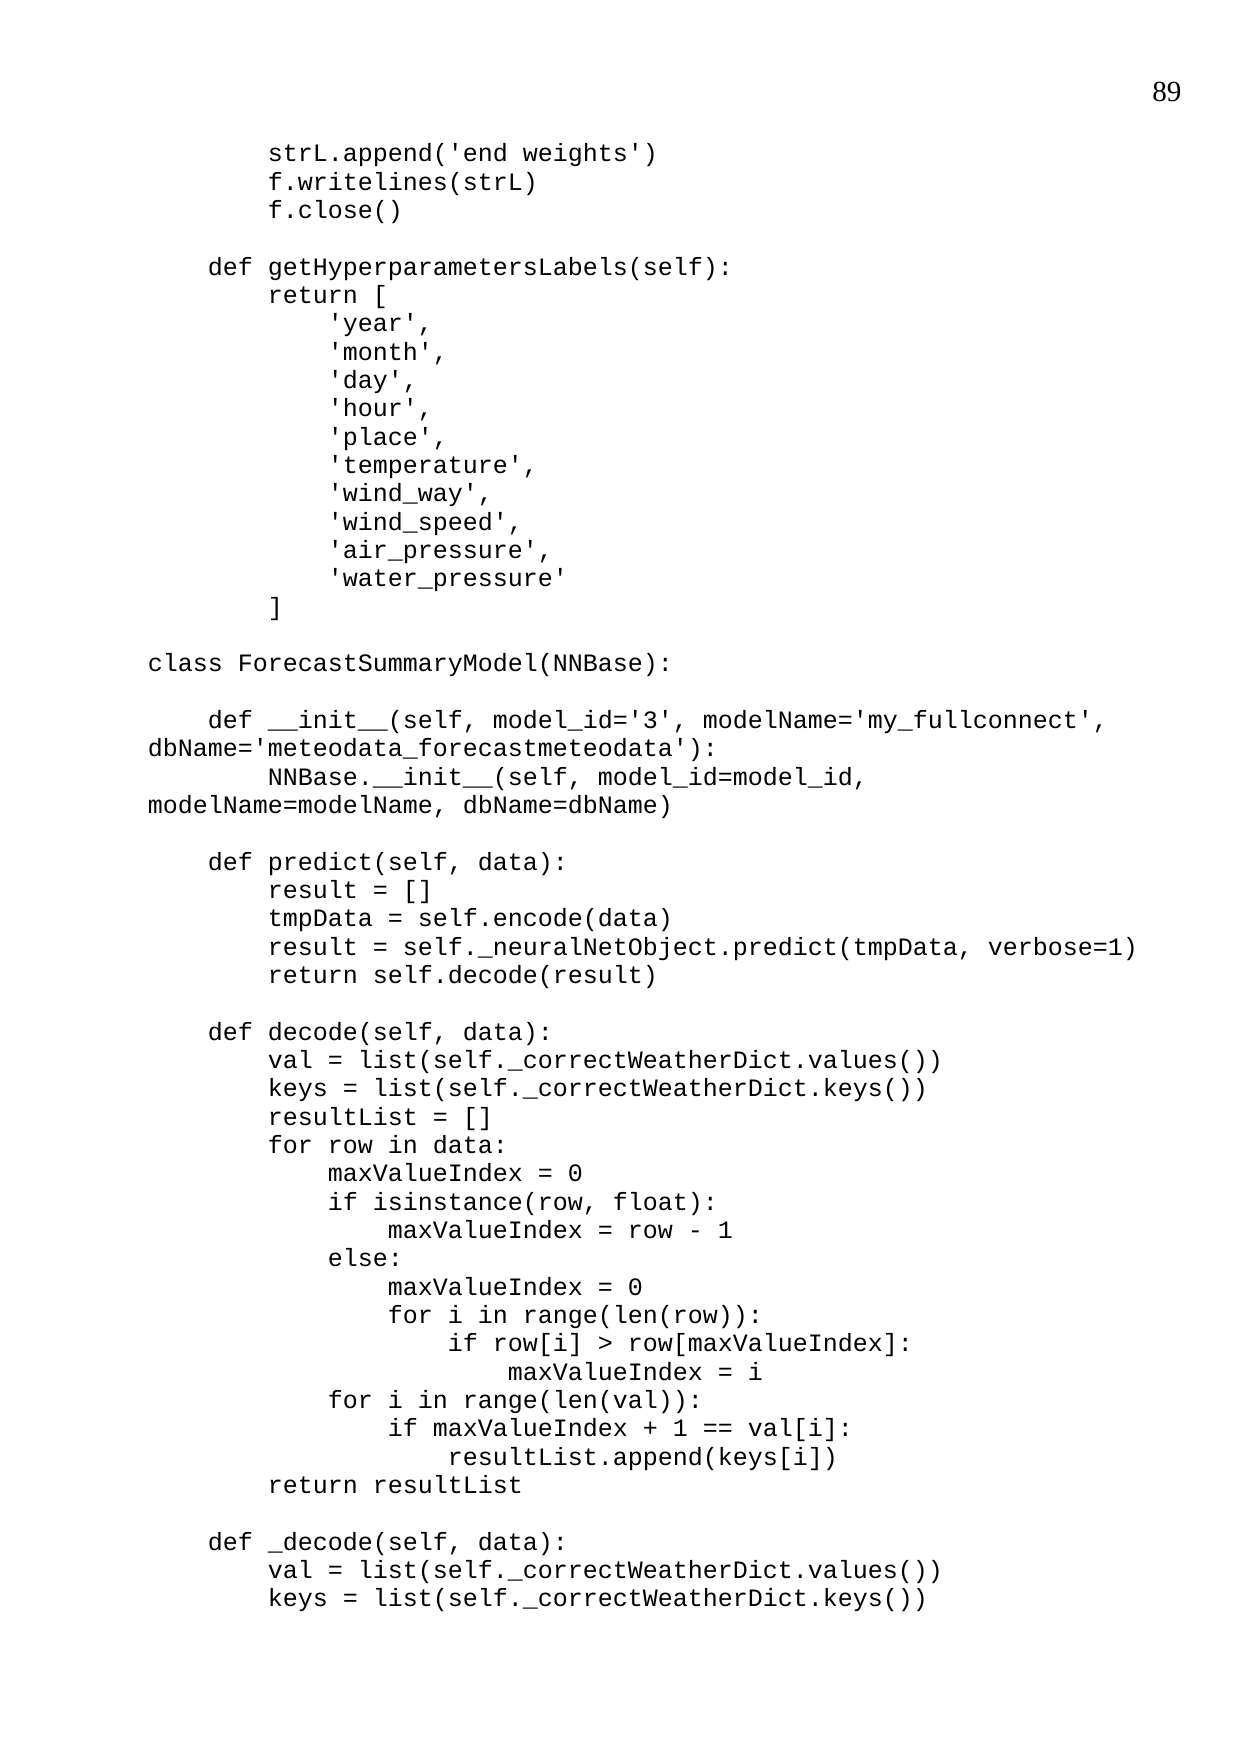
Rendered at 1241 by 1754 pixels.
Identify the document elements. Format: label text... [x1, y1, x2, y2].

text resultList.append(keys[i]) [148, 1444, 1181, 1473]
text keys = list(self._correctWeatherDict.keys()) [148, 1076, 1181, 1104]
text 'year', [148, 311, 1181, 339]
text resultList = [] [148, 1104, 1181, 1133]
text for i in range(len(row)): [148, 1303, 1181, 1331]
text for i in range(len(val)): [148, 1388, 1181, 1416]
text result = [] [148, 878, 1181, 906]
text if maxValueIndex + 1 == val[i]: [148, 1416, 1181, 1444]
text 'wind_speed', [148, 509, 1181, 538]
text return [ [148, 283, 1181, 311]
text ] [148, 594, 1181, 623]
text f.writelines(strL) [148, 169, 1181, 198]
text keys = list(self._correctWeatherDict.keys()) [148, 1586, 1181, 1614]
text if row[i] > row[maxValueIndex]: [148, 1331, 1181, 1359]
text def decode(self, data): [148, 1019, 1181, 1048]
text if isinstance(row, float): [148, 1189, 1181, 1218]
text class ForecastSummaryModel(NNBase): [148, 651, 1181, 679]
text 'place', [148, 424, 1181, 453]
text def getHyperparametersLabels(self): [148, 254, 1181, 283]
text 'hour', [148, 396, 1181, 424]
text NNBase.__init__(self, model_id=model_id, modelName=modelName, dbName=dbName) [148, 764, 1181, 821]
text maxValueIndex = 0 [148, 1274, 1181, 1303]
text return self.decode(result) [148, 963, 1181, 991]
text maxValueIndex = i [148, 1359, 1181, 1388]
text def predict(self, data): [148, 849, 1181, 878]
text tmpData = self.encode(data) [148, 906, 1181, 934]
text 'air_pressure', [148, 538, 1181, 566]
text for row in data: [148, 1133, 1181, 1161]
text 'water_pressure' [148, 566, 1181, 594]
text maxValueIndex = row - 1 [148, 1218, 1181, 1246]
text 'month', [148, 339, 1181, 368]
text def __init__(self, model_id='3', modelName='my_fullconnect', dbName='meteodata_forecastmeteodata'): [148, 708, 1181, 764]
text 'day', [148, 368, 1181, 396]
text strL.append('end weights') [148, 141, 1181, 169]
text return resultList [148, 1473, 1181, 1501]
text result = self._neuralNetObject.predict(tmpData, verbose=1) [148, 934, 1181, 963]
text val = list(self._correctWeatherDict.values()) [148, 1558, 1181, 1586]
text val = list(self._correctWeatherDict.values()) [148, 1048, 1181, 1076]
text 'wind_way', [148, 481, 1181, 509]
text def _decode(self, data): [148, 1529, 1181, 1558]
text maxValueIndex = 0 [148, 1161, 1181, 1189]
text else: [148, 1246, 1181, 1274]
text 'temperature', [148, 453, 1181, 481]
text f.close() [148, 198, 1181, 226]
